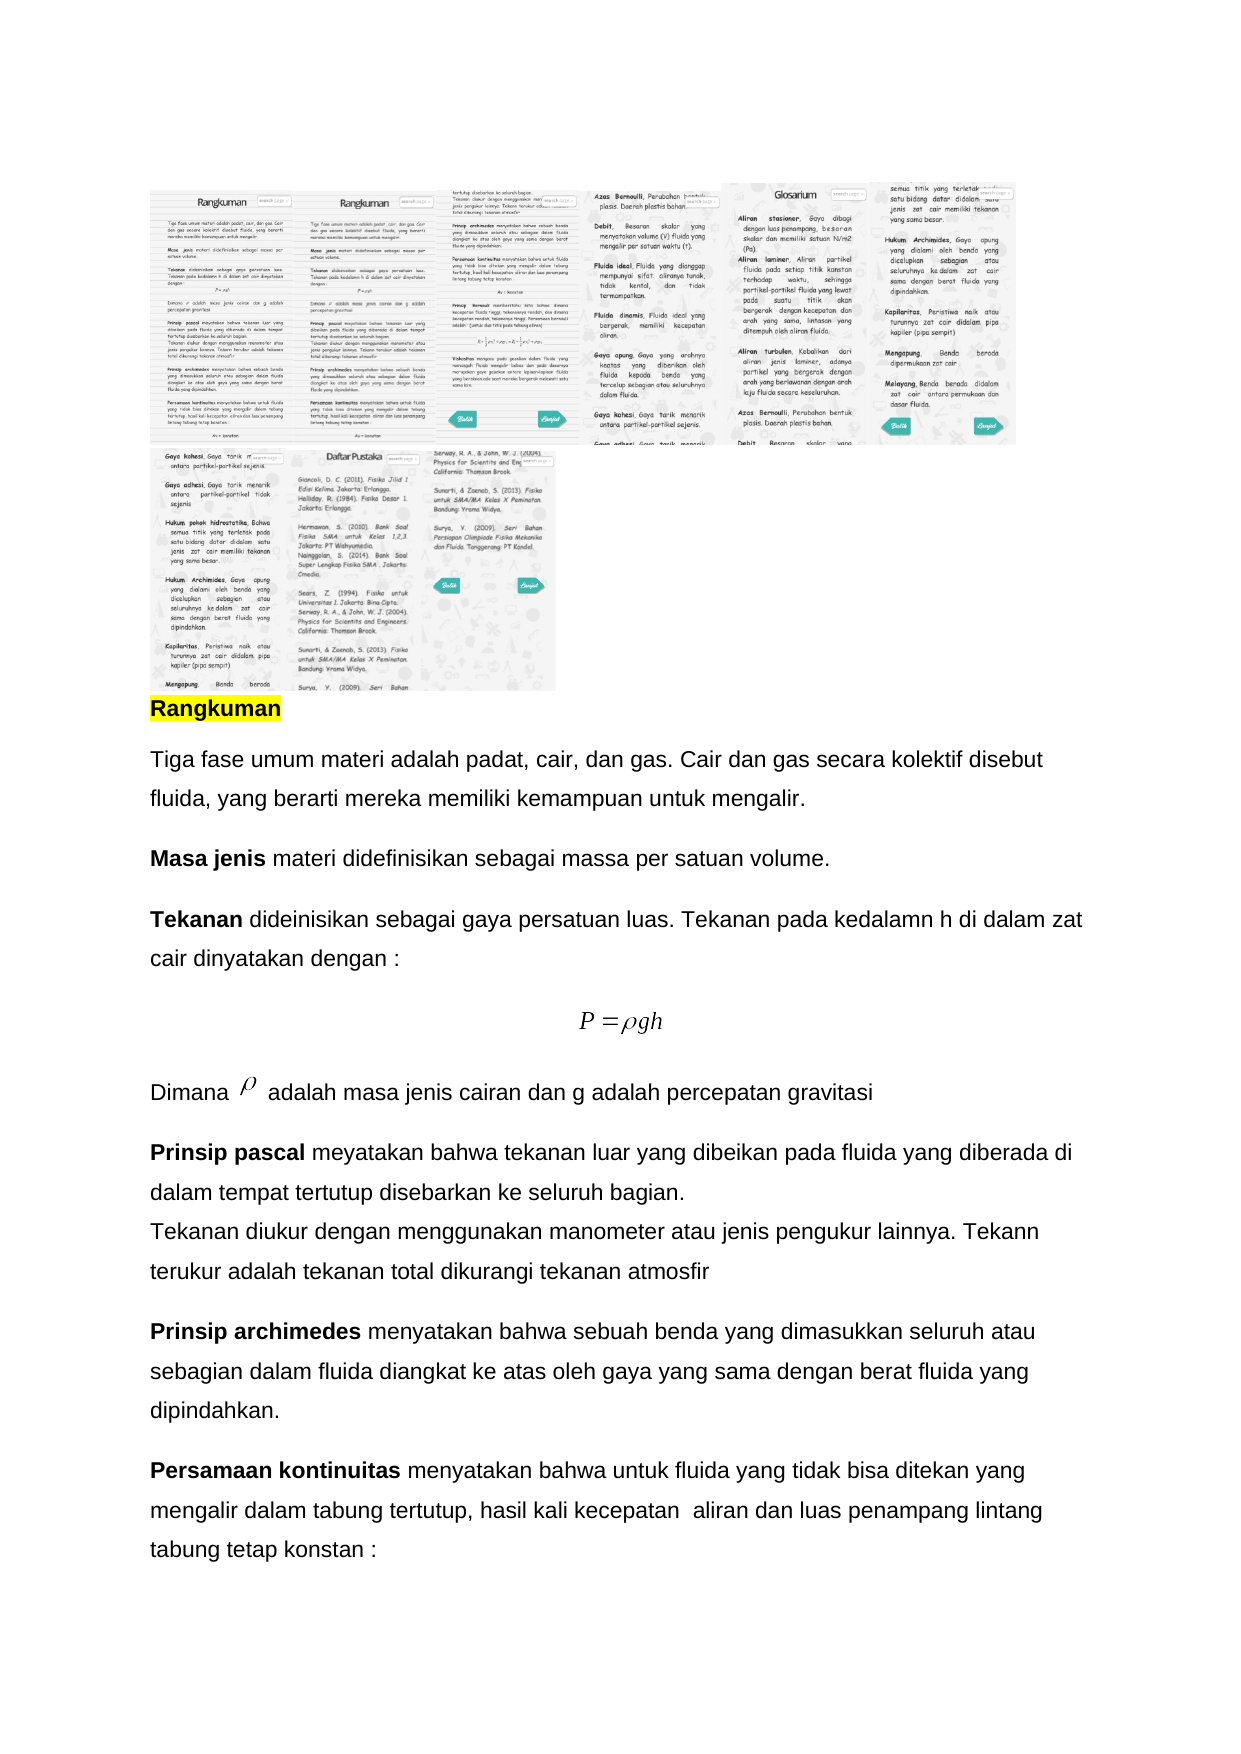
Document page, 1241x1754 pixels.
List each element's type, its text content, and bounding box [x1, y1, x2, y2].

text Prinsip pascal meyatakan bahwa tekanan luar yang dibeikan pada fluida yang diberada di dalam tempat tertutup disebarkan ke seluruh bagian. Tekanan diukur dengan menggunakan manometer atau jenis pengukur lainnya. Tekann terukur adalah tekanan total dikurangi tekanan atmosfir [150, 1139, 1090, 1284]
picture [150, 182, 1016, 445]
text Masa jenis materi didefinisikan sebagai massa per satuan volume. [150, 845, 1090, 872]
text Prinsip archimedes menyatakan bahwa sebuah benda yang dimasukkan seluruh atau sebagian dalam fluida diangkat ke atas oleh gaya yang sama dengan berat fluida yang dipindahkan. [150, 1318, 1090, 1423]
text Persamaan kontinuitas menyatakan bahwa untuk fluida yang tidak bisa ditekan yang mengalir dalam tabung tertutup, hasil kali kecepatan aliran dan luas penampang lintang tabung tetap konstan : [150, 1457, 1090, 1563]
text Dimana adalah masa jenis cairan dan g adalah percepatan gravitasi [150, 1073, 1090, 1105]
text Tiga fase umum materi adalah padat, cair, dan gas. Cair dan gas secara kolektif disebut fluida, yang berarti mereka memiliki kemampuan untuk mengalir. [150, 746, 1090, 811]
text Tekanan dideinisikan sebagai gaya persatuan luas. Tekanan pada kedalamn h di dalam zat cair dinyatakan dengan : [150, 906, 1090, 971]
picture [150, 448, 556, 691]
